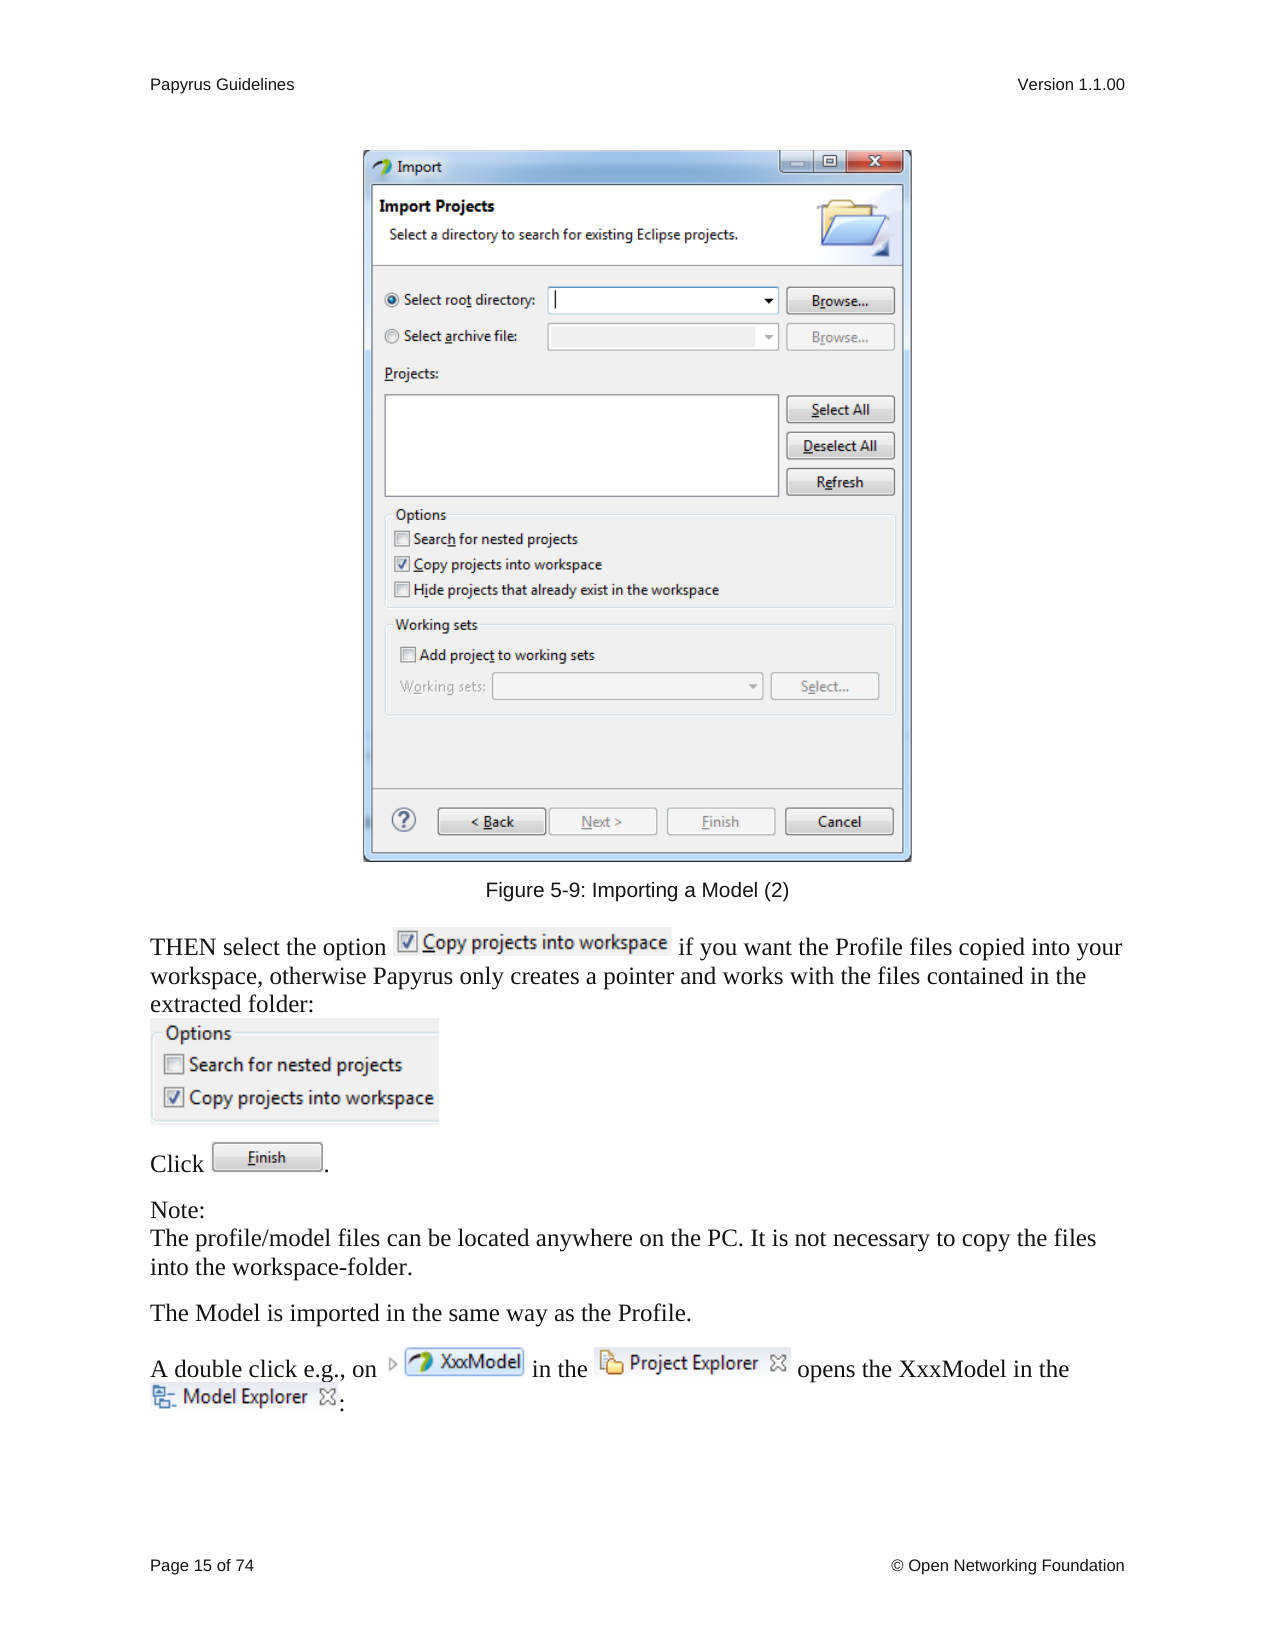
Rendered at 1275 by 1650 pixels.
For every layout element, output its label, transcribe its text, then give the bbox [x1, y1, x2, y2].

picture [393, 927, 672, 956]
picture [210, 1141, 324, 1173]
picture [594, 1347, 791, 1378]
text The Model is imported in the same way as the Profile. [150, 1298, 1125, 1326]
picture [150, 1382, 339, 1412]
picture [383, 1343, 526, 1378]
text Note: The profile/model files can be located anywhere on the PC. It is not necessary to copy the files into the workspace-folder. [150, 1195, 1125, 1281]
text Click . [150, 1141, 1125, 1178]
picture [150, 1018, 440, 1125]
text A double click e.g., on in the opens the XxxModel in the : [150, 1343, 1125, 1417]
text THEN select the option if you want the Profile files copied into your workspace, otherwise Papyrus only creates a pointer and works with the files contained in the extracted folder: [150, 927, 1125, 1124]
picture [363, 150, 912, 862]
